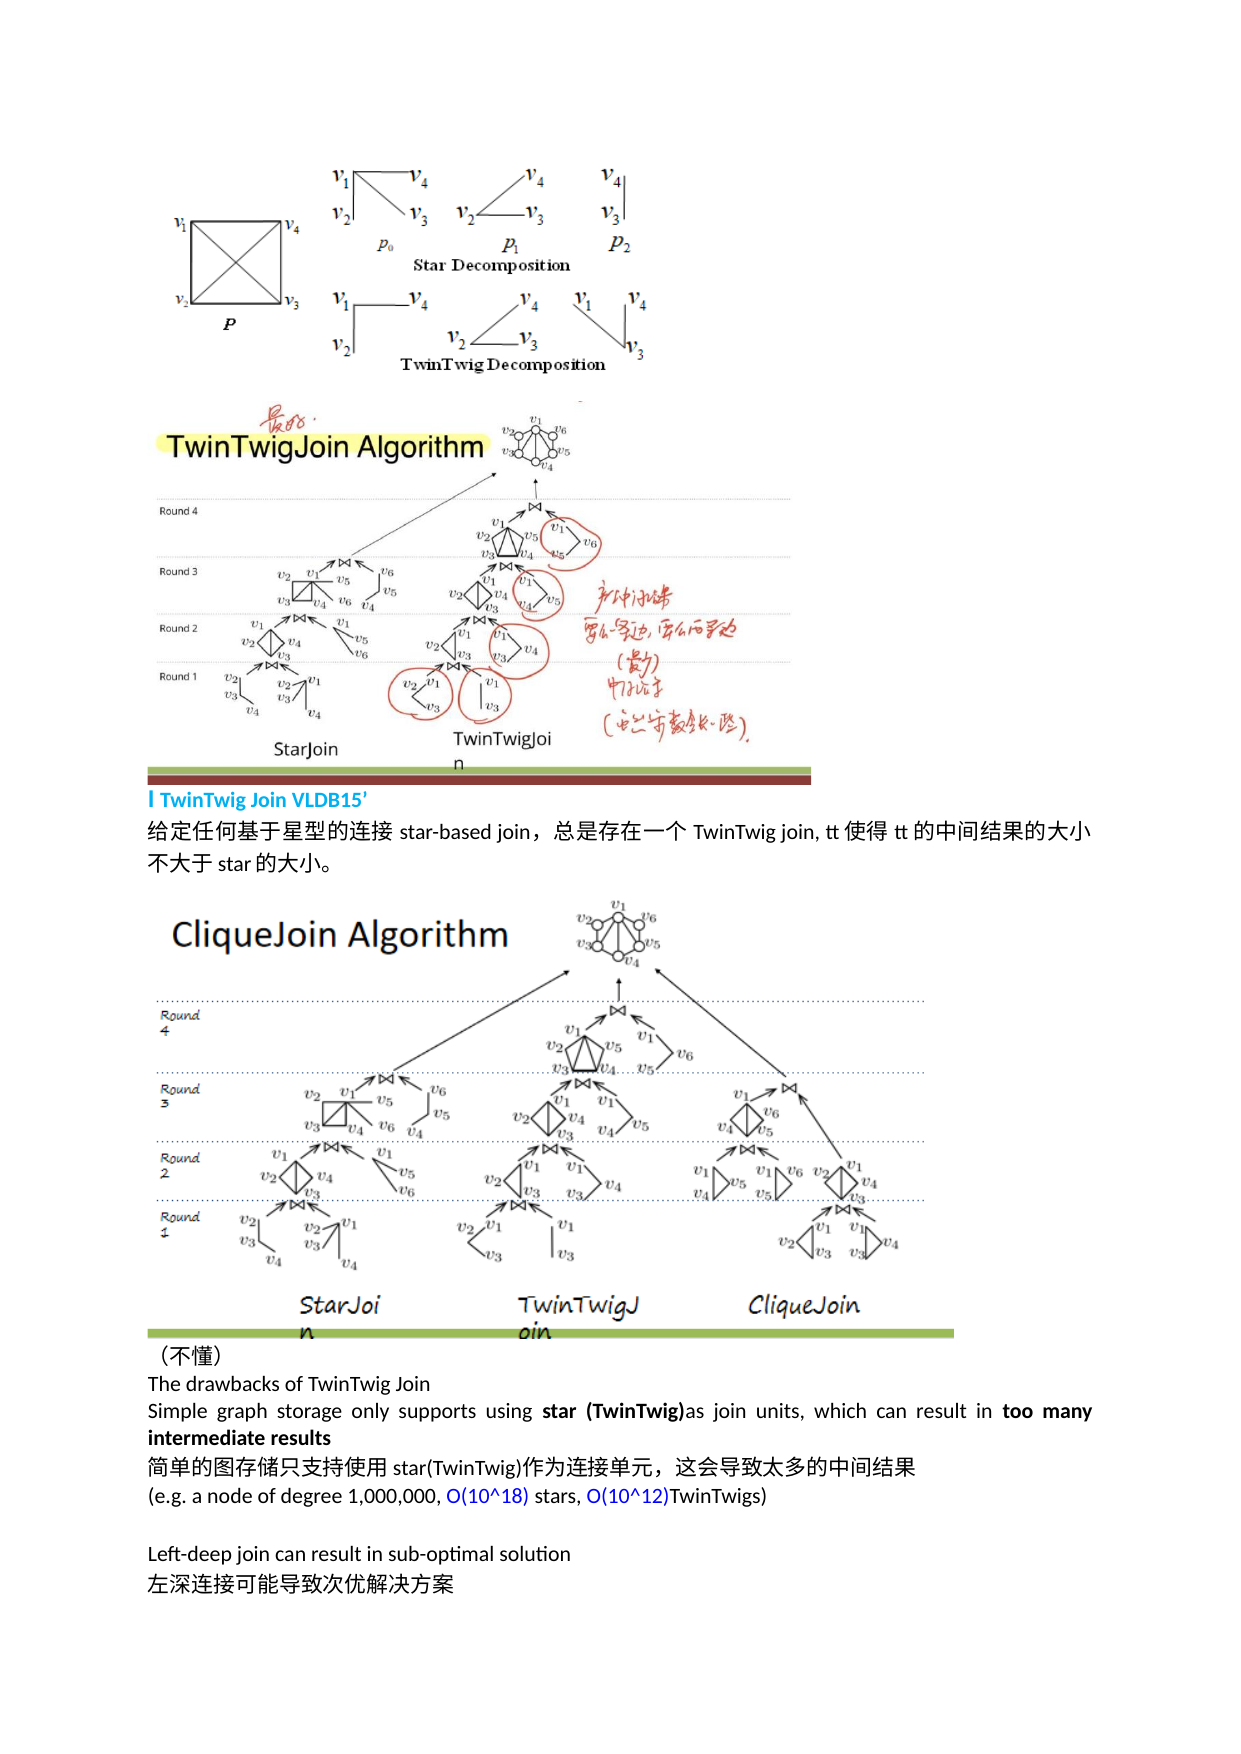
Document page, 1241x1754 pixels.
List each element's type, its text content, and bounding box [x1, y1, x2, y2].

text （不懂） [148, 1339, 1093, 1370]
picture [147, 877, 954, 1339]
text Left-deep join can result in sub-optimal solution [148, 1540, 1093, 1567]
text The drawbacks of TwinTwig Join [148, 1370, 1093, 1397]
picture [147, 145, 812, 785]
text (e.g. a node of degree 1,000,000, O(10^18) stars, O(10^12)TwinTwigs) [148, 1482, 1093, 1509]
text l TwinTwig Join VLDB15’ [148, 784, 1093, 814]
text 简单的图存储只支持使用star(TwinTwig)作为连接单元，这会导致太多的中间结果 [148, 1450, 1093, 1482]
text 给定任何基于星型的连接star-based join，总是存在一个TwinTwig join, tt使得 tt的中间结果的大小不大于star的大小。 [148, 814, 1093, 877]
text 左深连接可能导致次优解决方案 [148, 1567, 1093, 1598]
text Simple graph storage only supports using star (TwinTwig)as join units, which can result in too many intermediate results [148, 1397, 1093, 1450]
